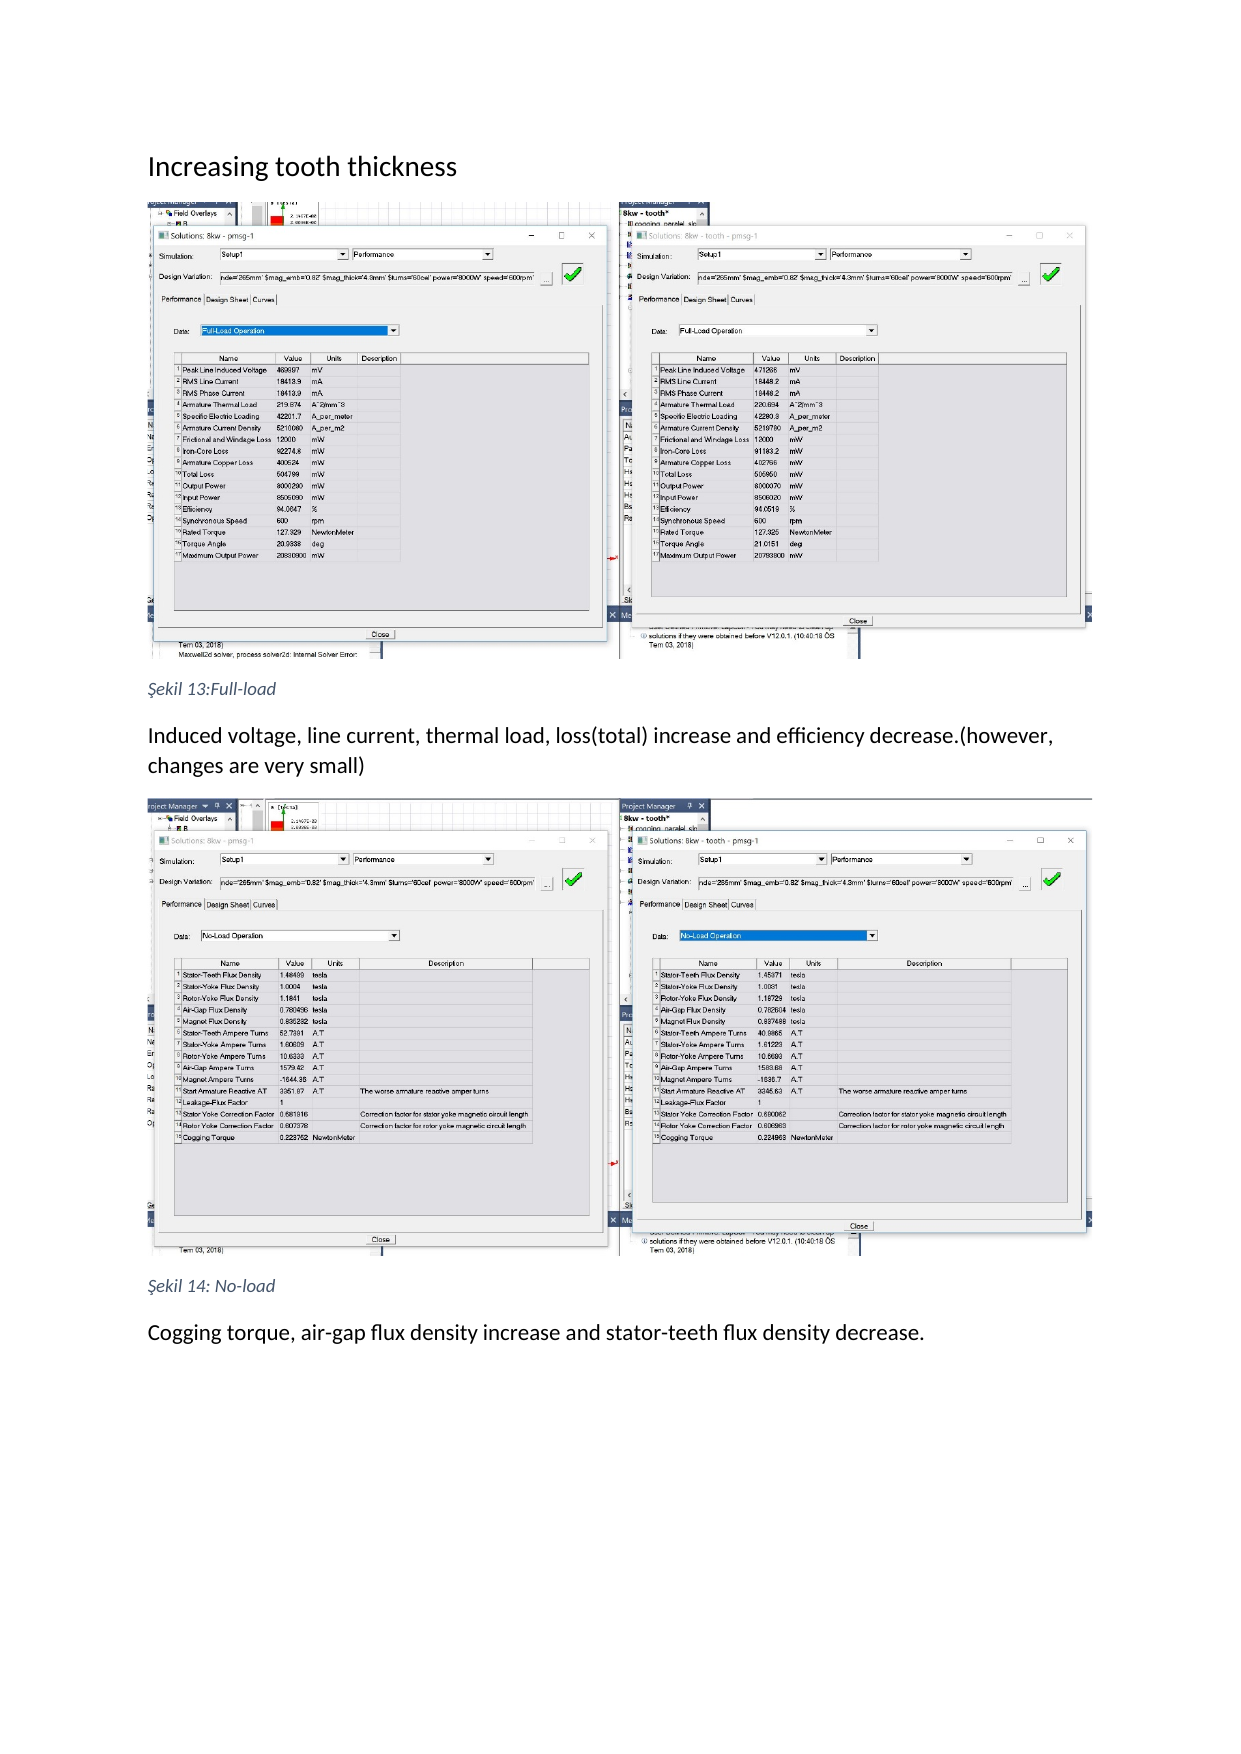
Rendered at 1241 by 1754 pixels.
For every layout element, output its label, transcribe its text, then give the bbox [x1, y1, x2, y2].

picture [147, 798, 1093, 1256]
text Increasing tooth thickness [148, 148, 1093, 183]
text Cogging torque, air-gap flux density increase and stator-teeth flux density decrease. [148, 1318, 1093, 1346]
text Induced voltage, line current, thermal load, loss(total) increase and efficiency decrease.(however, changes are very small) [148, 721, 1093, 779]
picture [147, 202, 1092, 659]
